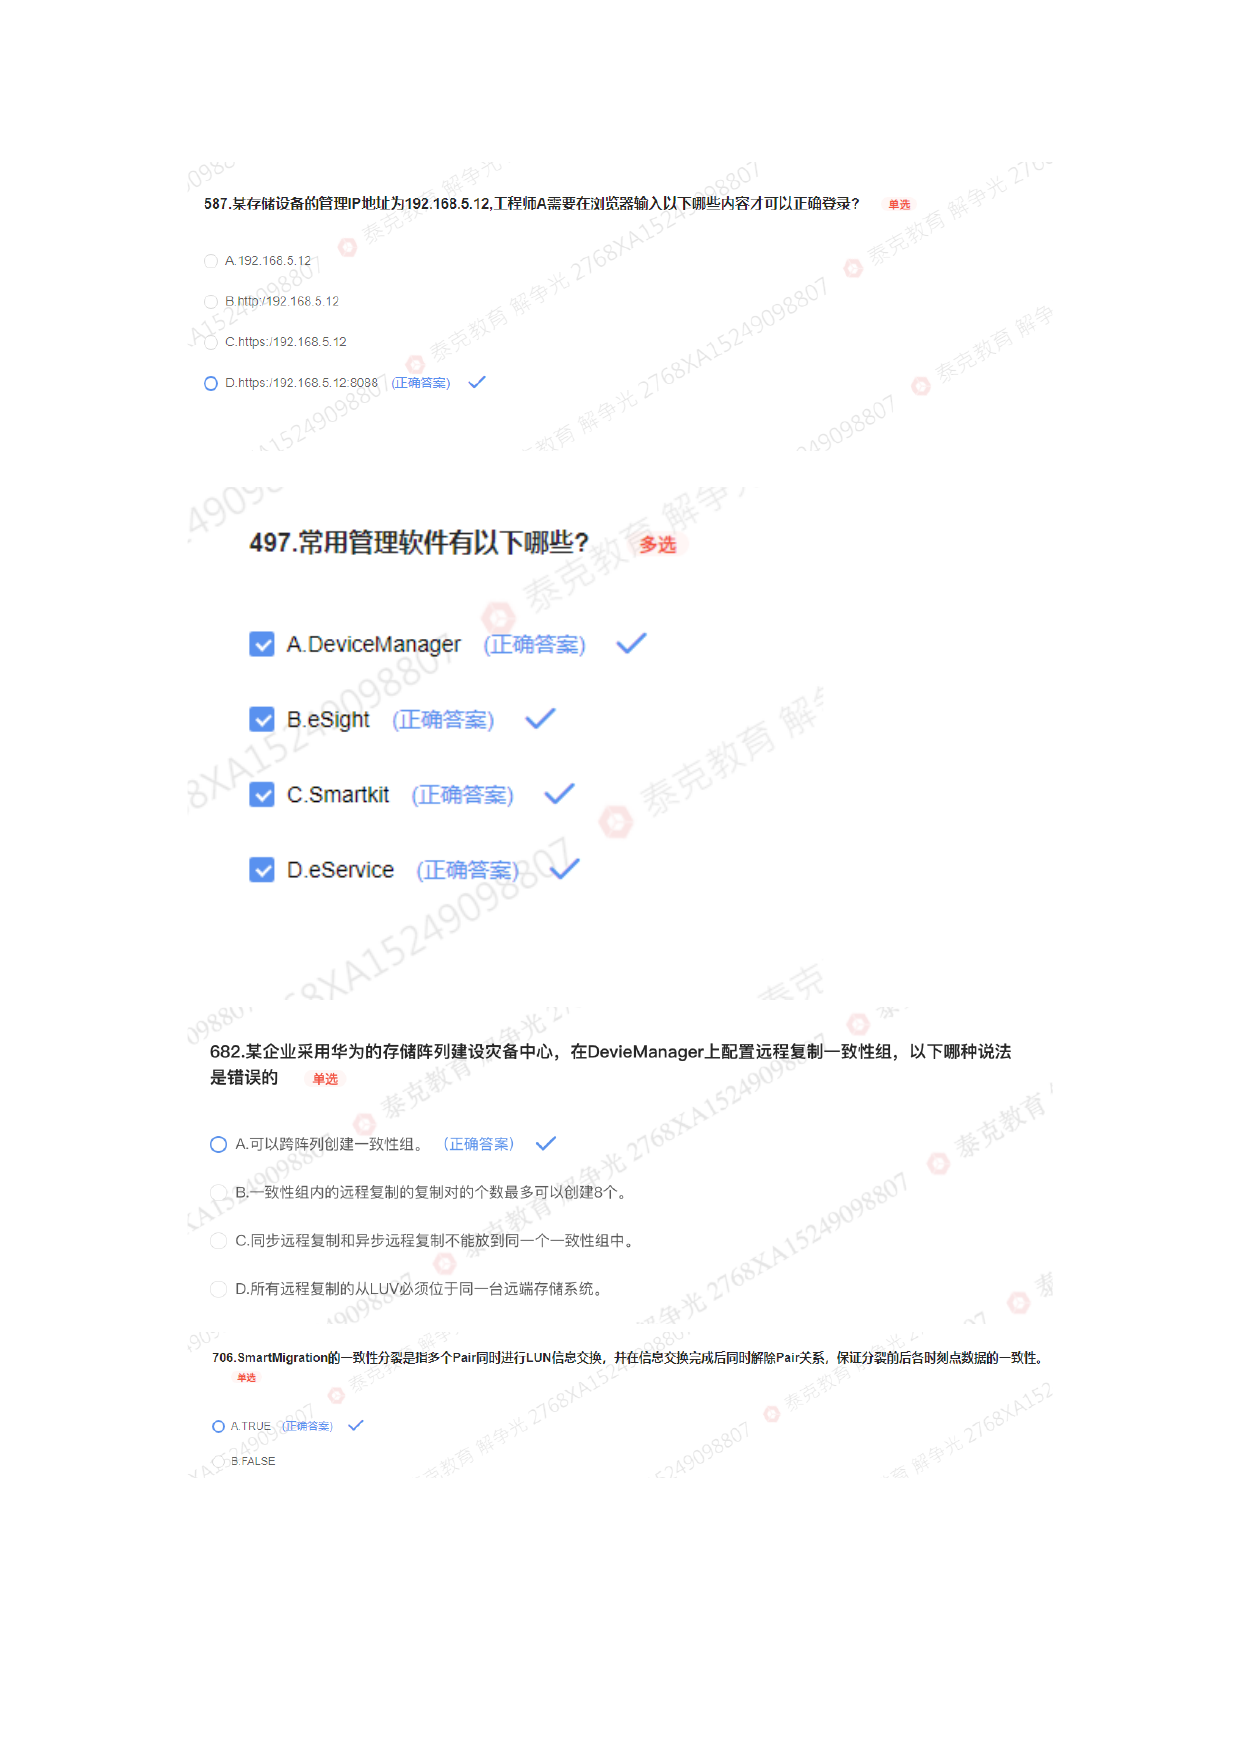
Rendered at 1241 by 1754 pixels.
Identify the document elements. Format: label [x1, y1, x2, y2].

picture [187, 1332, 1053, 1478]
picture [187, 1007, 1053, 1324]
picture [187, 487, 824, 1000]
picture [187, 162, 1053, 451]
